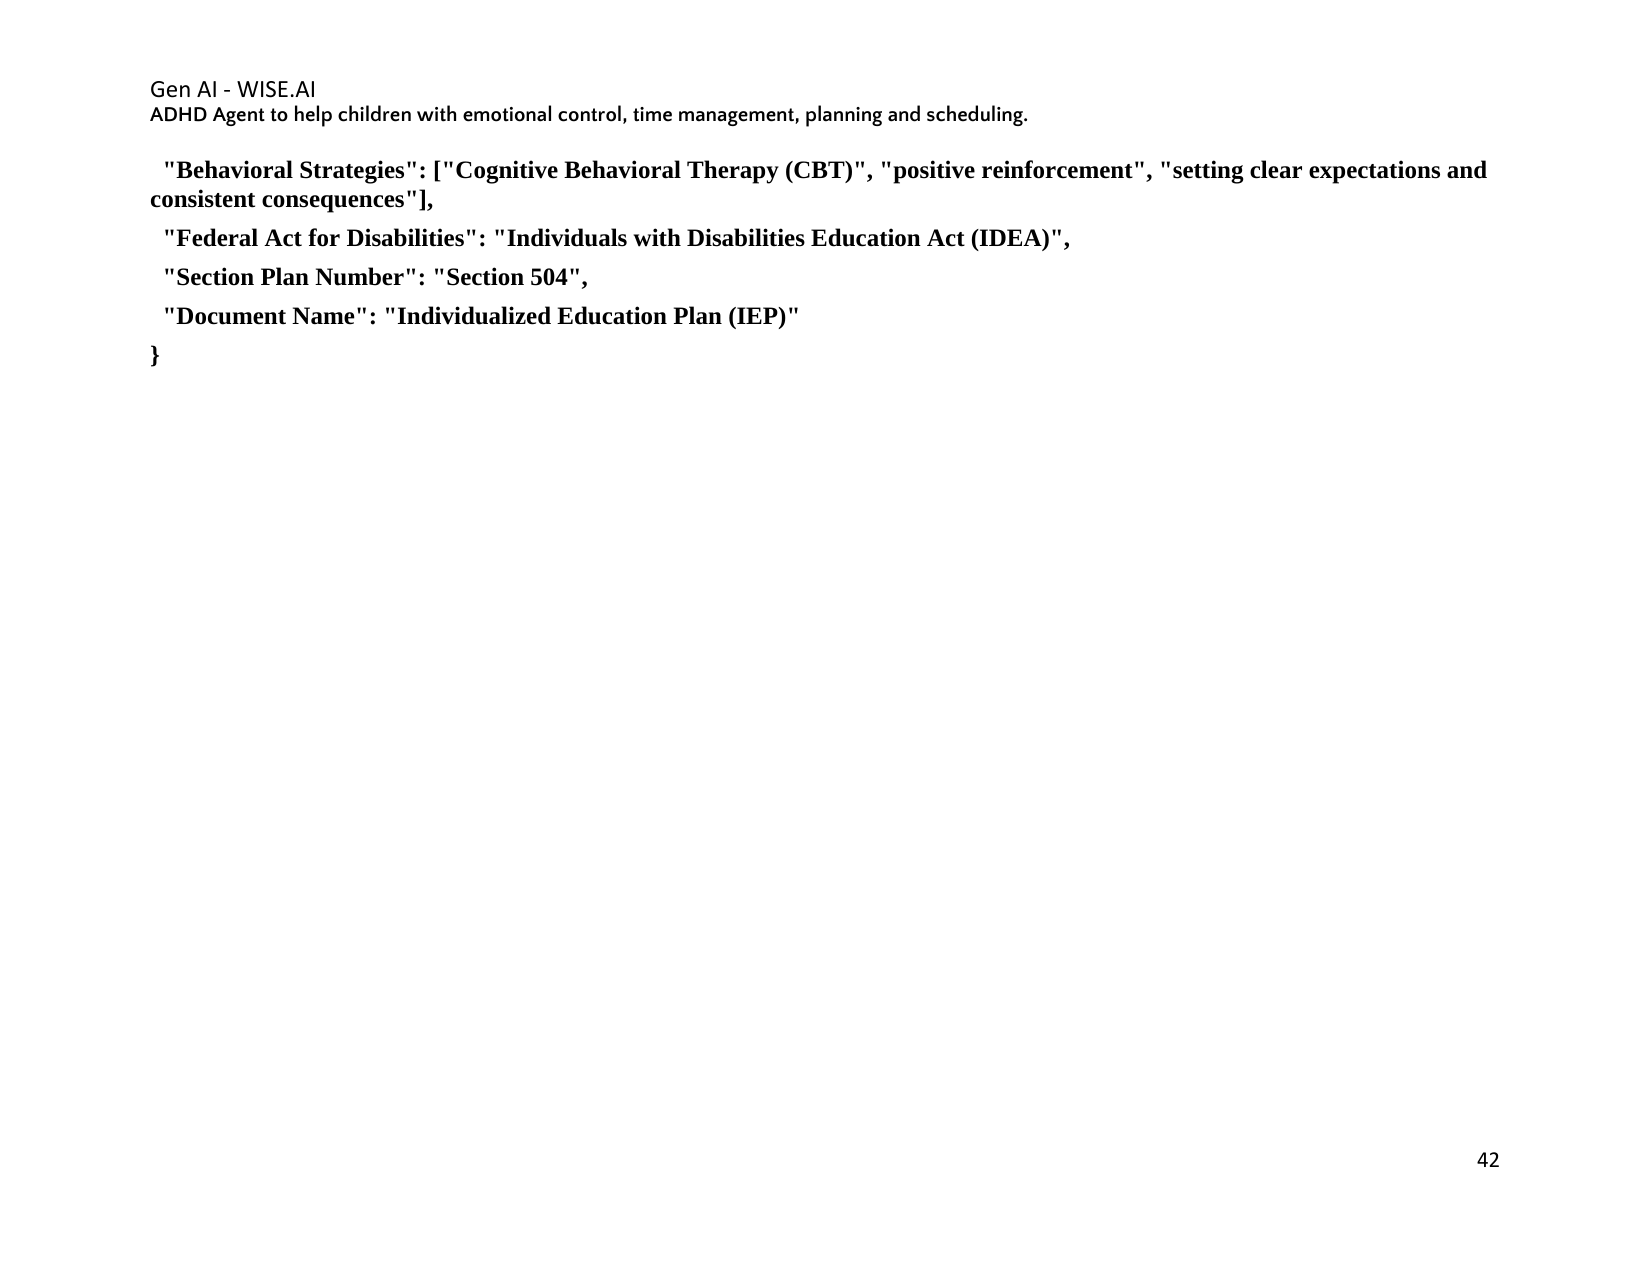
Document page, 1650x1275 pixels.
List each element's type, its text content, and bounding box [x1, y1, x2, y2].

text "Document Name": "Individualized Education Plan (IEP)" [150, 301, 1500, 330]
text "Federal Act for Disabilities": "Individuals with Disabilities Education Act (IDEA)", [150, 223, 1500, 252]
text "Section Plan Number": "Section 504", [150, 262, 1500, 291]
text } [150, 341, 1500, 369]
text "Behavioral Strategies": ["Cognitive Behavioral Therapy (CBT)", "positive reinforcement", "setting clear expectations and consistent consequences"], [150, 155, 1500, 213]
